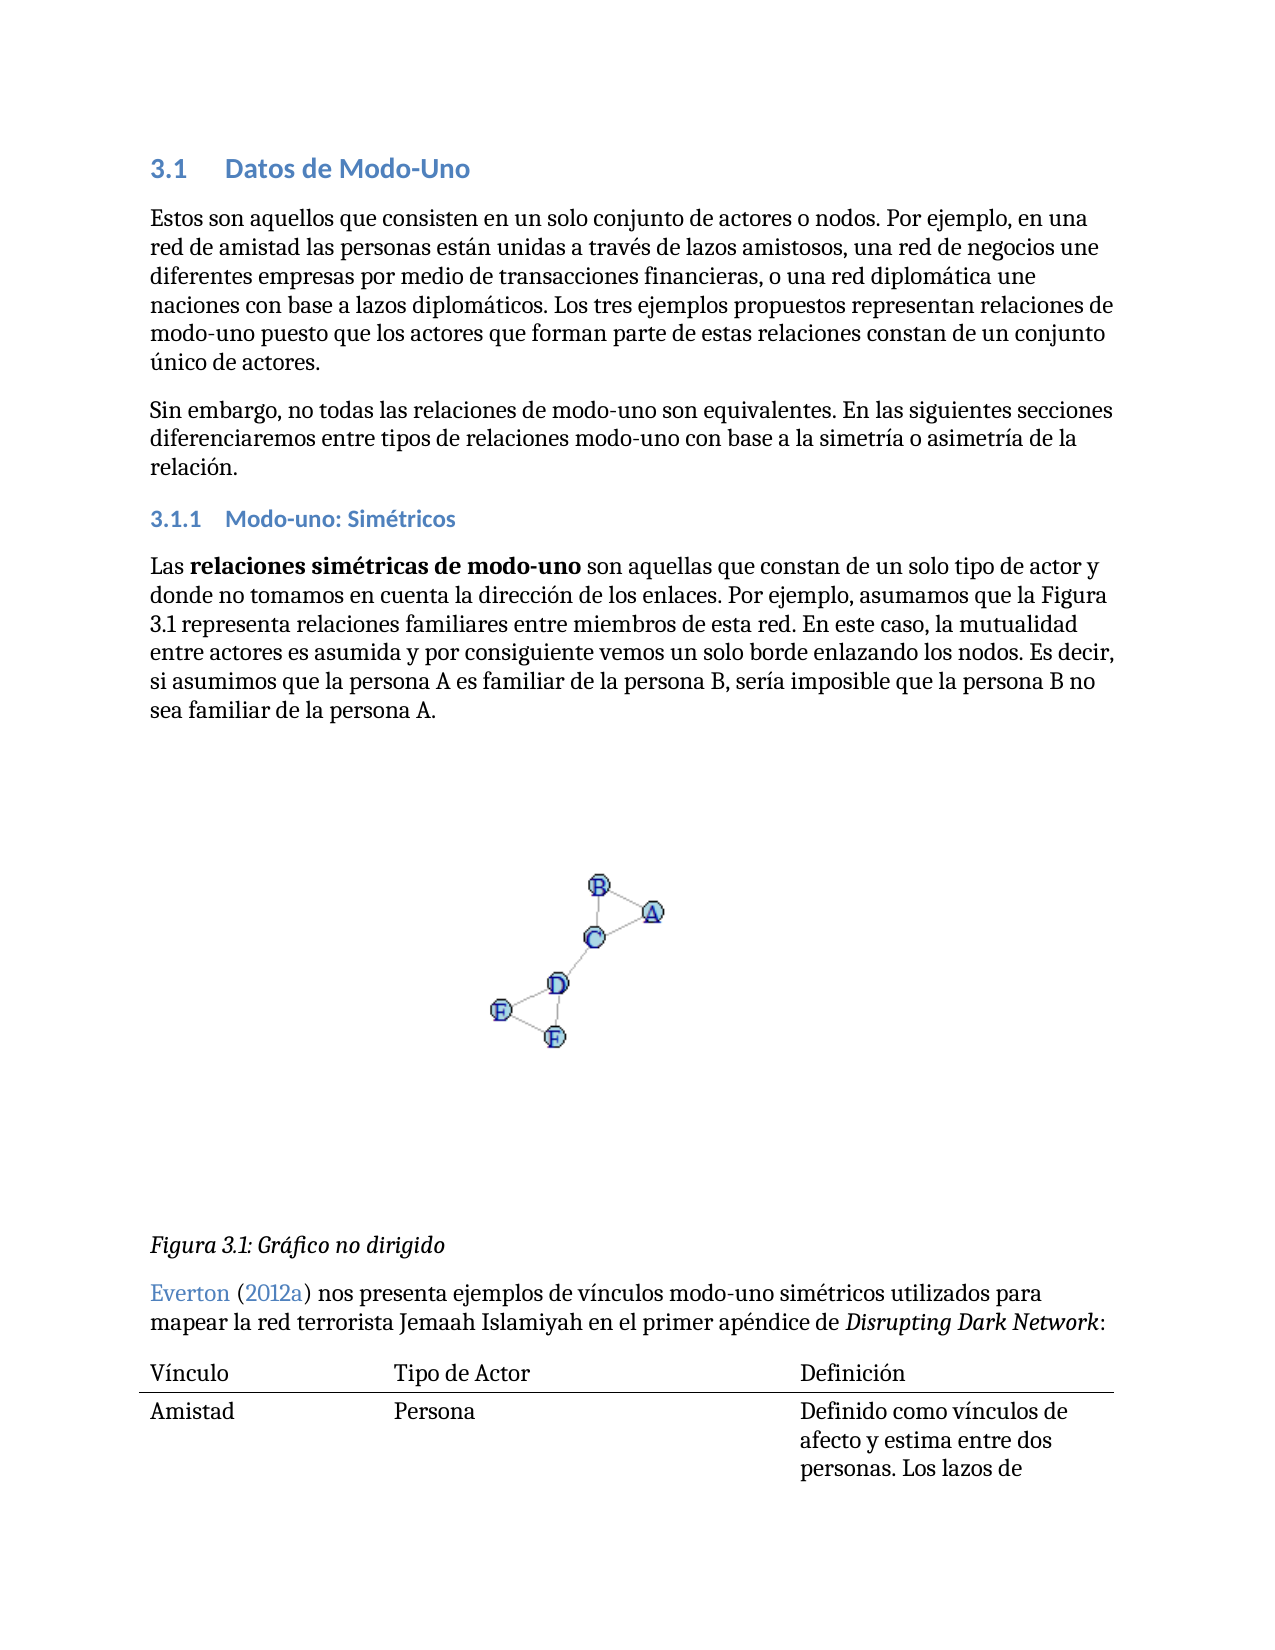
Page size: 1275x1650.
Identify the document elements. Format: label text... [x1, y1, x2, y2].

text Everton (2012a) nos presenta ejemplos de vínculos modo-uno simétricos utilizados para mapear la red terrorista Jemaah Islamiyah en el primer apéndice de Disrupting Dark Network: [150, 1279, 1125, 1336]
table_cell Persona [383, 1393, 789, 1483]
table_header Vínculo [139, 1355, 382, 1391]
table_header Tipo de Actor [383, 1355, 789, 1391]
text Las relaciones simétricas de modo-uno son aquellas que constan de un solo tipo de actor y donde no tomamos en cuenta la dirección de los enlaces. Por ejemplo, asumamos que la Figura 3.1 representa relaciones familiares entre miembros de esta red. En este caso, la mutualidad entre actores es asumida y por consiguiente vemos un solo borde enlazando los nodos. Es decir, si asumimos que la persona A es familiar de la persona B, sería imposible que la persona B no sea familiar de la persona A. [150, 552, 1125, 724]
table_header Definición [789, 1355, 1114, 1391]
picture [168, 743, 927, 1211]
text Figura 3.1: Gráfico no dirigido [150, 1231, 1125, 1260]
text Estos son aquellos que consisten en un solo conjunto de actores o nodos. Por ejemplo, en una red de amistad las personas están unidas a través de lazos amistosos, una red de negocios une diferentes empresas por medio de transacciones financieras, o una red diplomática une naciones con base a lazos diplomáticos. Los tres ejemplos propuestos representan relaciones de modo-uno puesto que los actores que forman parte de estas relaciones constan de un conjunto único de actores. [150, 204, 1125, 377]
subtitle 3.1.1 Modo-uno: Simétricos [150, 503, 1125, 533]
table_cell Amistad [139, 1393, 382, 1483]
text Sin embargo, no todas las relaciones de modo-uno son equivalentes. En las siguientes secciones diferenciaremos entre tipos de relaciones modo-uno con base a la simetría o asimetría de la relación. [150, 396, 1125, 482]
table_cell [789, 1393, 1114, 1483]
subtitle 3.1 Datos de Modo-Uno [150, 150, 1125, 186]
